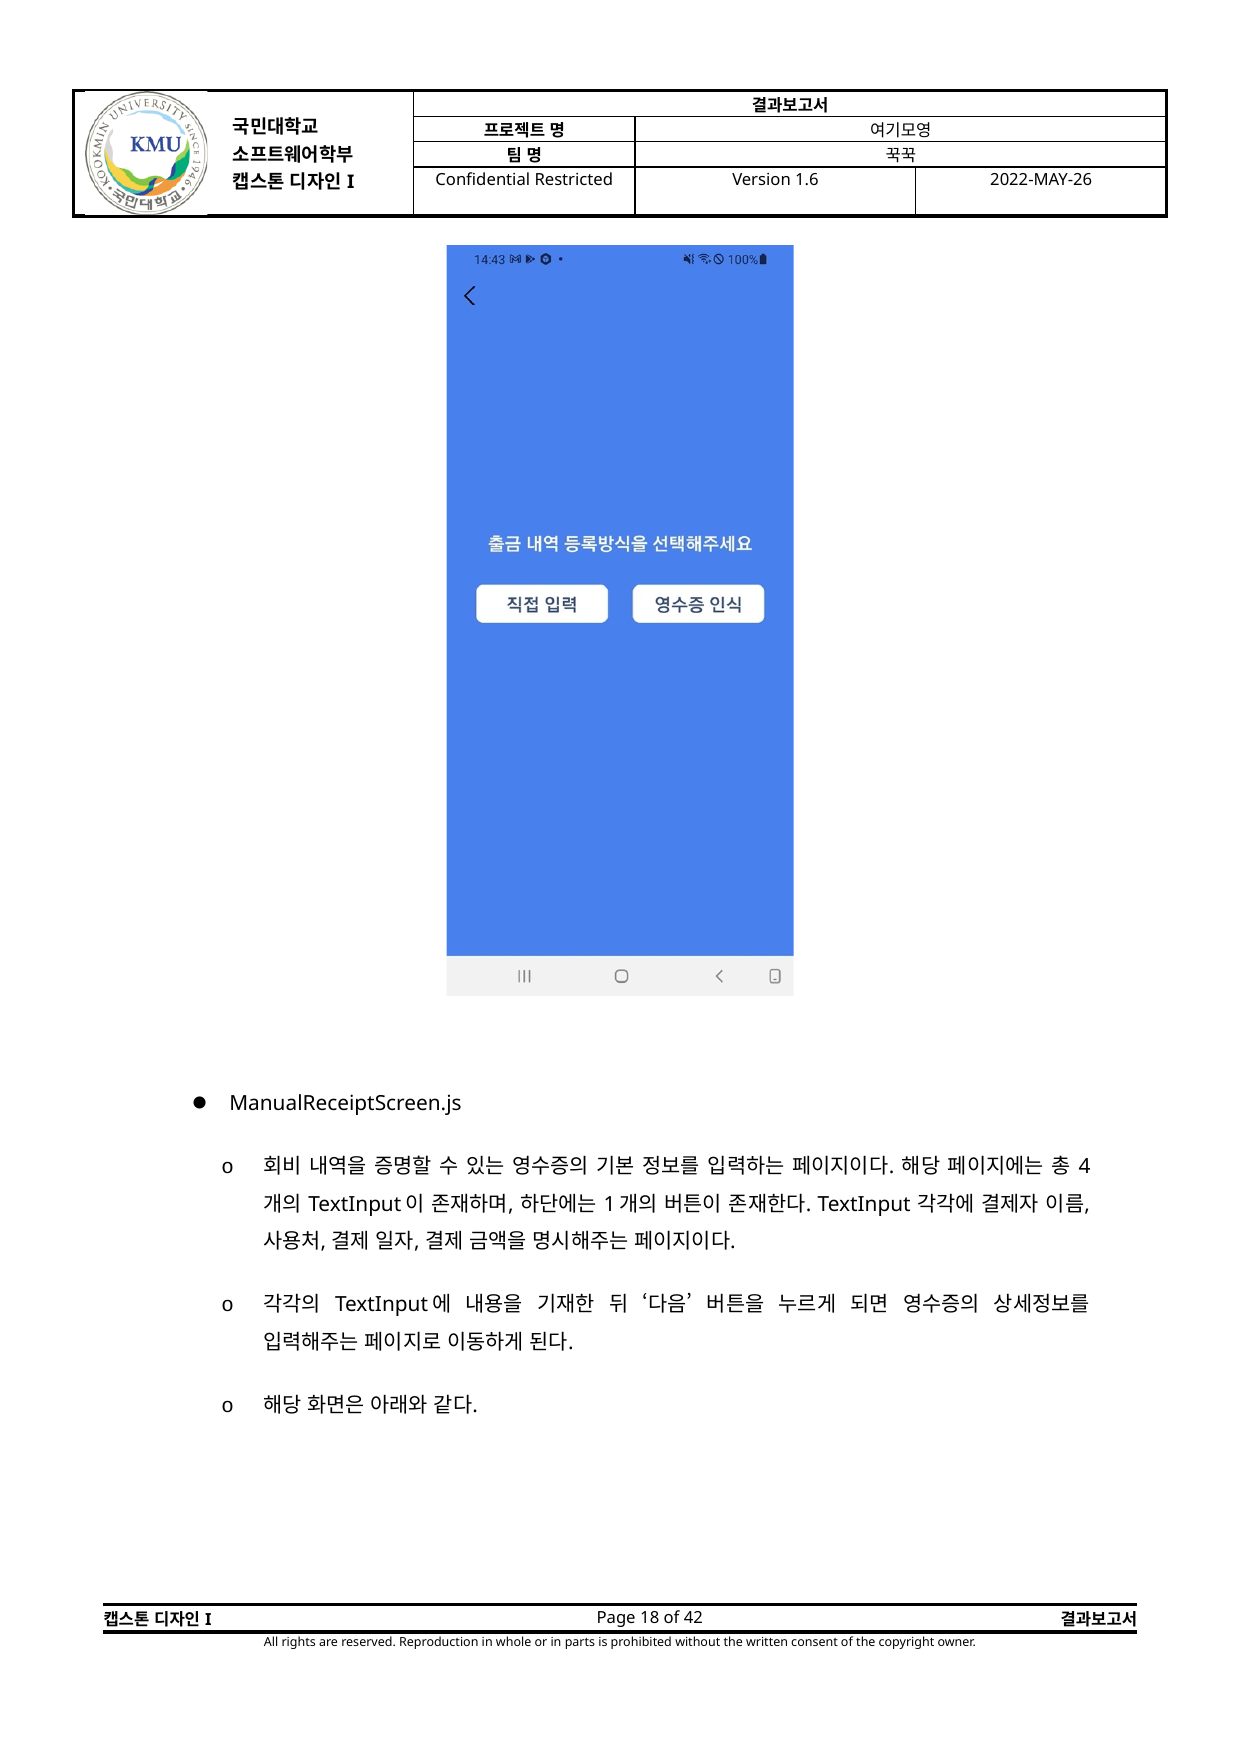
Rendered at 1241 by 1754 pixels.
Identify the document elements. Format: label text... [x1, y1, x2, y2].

list ManualReceiptScreen.js [192, 1088, 1090, 1117]
list 각각의 TextInput에 내용을 기재한 뒤 ‘다음’ 버튼을 누르게 되면 영수증의 상세정보를 입력해주는 페이지로 이동하게 된다. [221, 1287, 1090, 1356]
picture [85, 91, 208, 215]
picture [446, 245, 794, 996]
list 회비 내역을 증명할 수 있는 영수증의 기본 정보를 입력하는 페이지이다. 해당 페이지에는 총 4개의 TextInput이 존재하며, 하단에는 1개의 버튼이 존재한다. TextInput 각각에 결제자 이름, 사용처, 결제 일자, 결제 금액을 명시해주는 페이지이다. [221, 1149, 1090, 1255]
list 해당 화면은 아래와 같다. [221, 1388, 1090, 1419]
